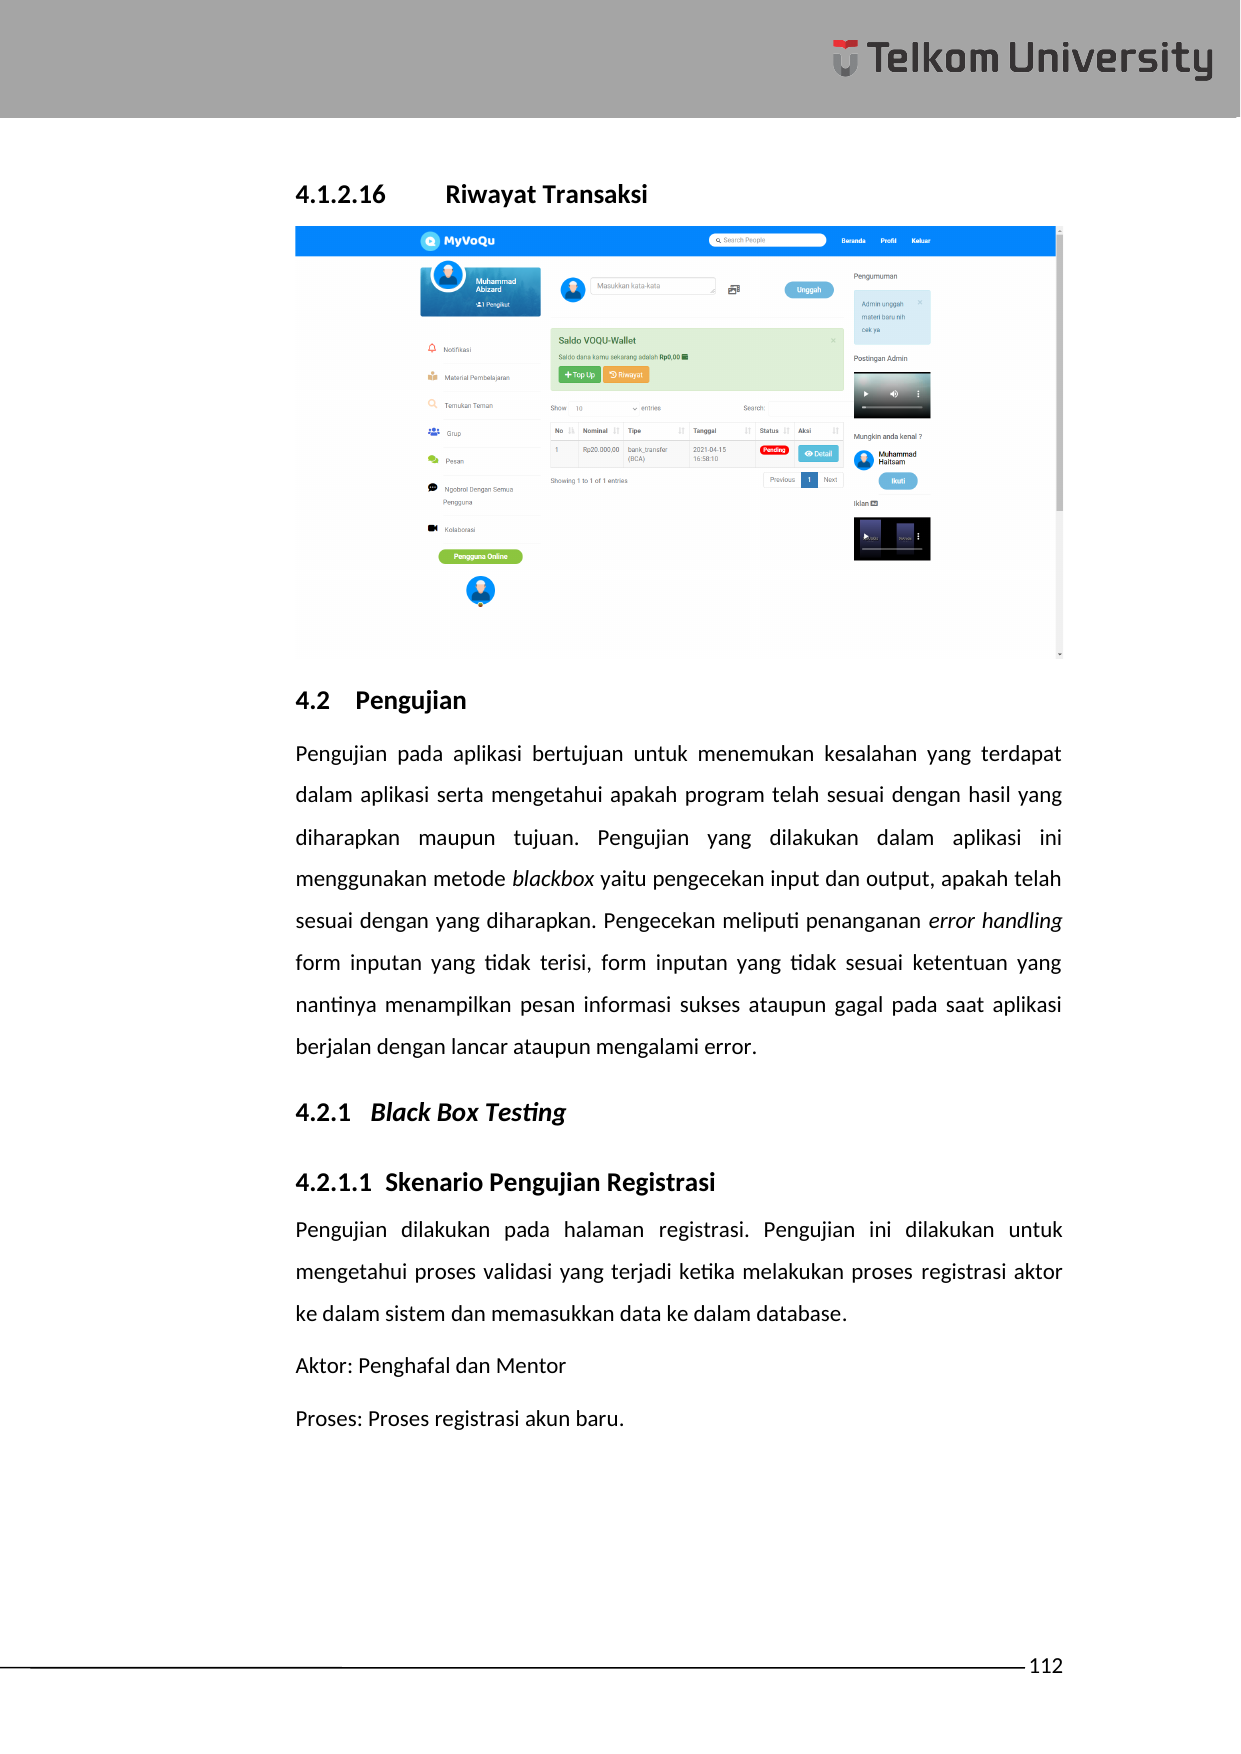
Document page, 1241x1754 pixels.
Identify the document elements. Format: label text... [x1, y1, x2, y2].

subtitle Pengujian [295, 683, 1063, 716]
subtitle Skenario Pengujian Registrasi [295, 1166, 1063, 1199]
text Proses: Proses registrasi akun baru. [295, 1404, 1063, 1432]
subtitle Black Box Testing [295, 1095, 1063, 1128]
text Pengujian dilakukan pada halaman registrasi. Pengujian ini dilakukan untuk mengetahui proses validasi yang terjadi ketika melakukan proses registrasi aktor ke dalam sistem dan memasukkan data ke dalam database. [295, 1215, 1063, 1327]
picture [833, 40, 1213, 81]
text Aktor: Penghafal dan Mentor [295, 1351, 1063, 1379]
subtitle Riwayat Transaksi [295, 177, 1063, 210]
picture [295, 226, 1064, 659]
text Pengujian pada aplikasi bertujuan untuk menemukan kesalahan yang terdapat dalam aplikasi serta mengetahui apakah program telah sesuai dengan hasil yang diharapkan maupun tujuan. Pengujian yang dilakukan dalam aplikasi ini menggunakan metode blackbox yaitu pengecekan input dan output, apakah telah sesuai dengan yang diharapkan. Pengecekan meliputi penanganan error handling form inputan yang tidak terisi, form inputan yang tidak sesuai ketentuan yang nantinya menampilkan pesan informasi sukses ataupun gagal pada saat aplikasi berjalan dengan lancar ataupun mengalami error. [295, 739, 1063, 1061]
